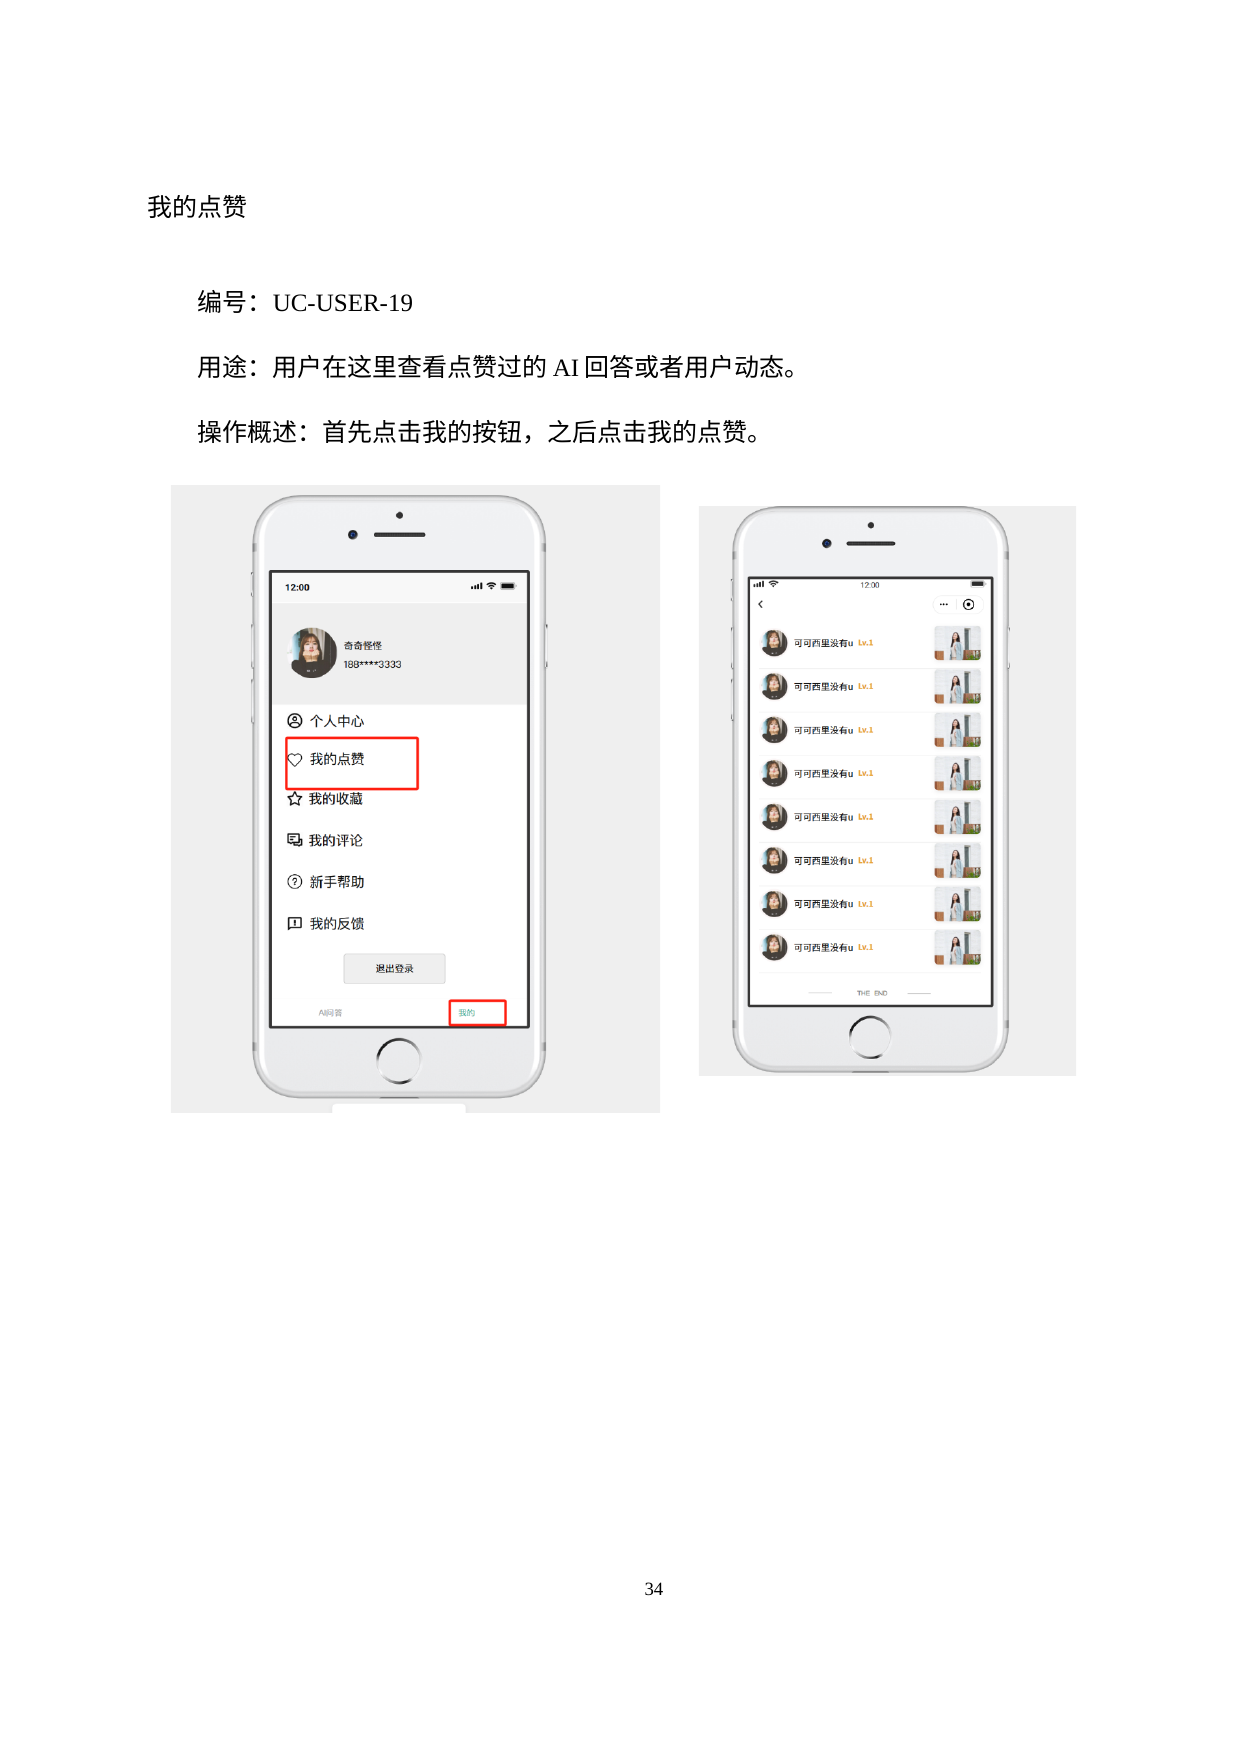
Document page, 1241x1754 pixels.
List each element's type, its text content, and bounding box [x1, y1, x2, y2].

subtitle 我的点赞 [148, 173, 1122, 238]
text 操作概述：首先点击我的按钮，之后点击我的点赞。 [148, 398, 1122, 463]
text 编号：UC-USER-19 [148, 268, 1122, 333]
picture [170, 485, 661, 1113]
text 用途：用户在这里查看点赞过的AI回答或者用户动态。 [148, 333, 1122, 398]
picture [698, 506, 1077, 1076]
